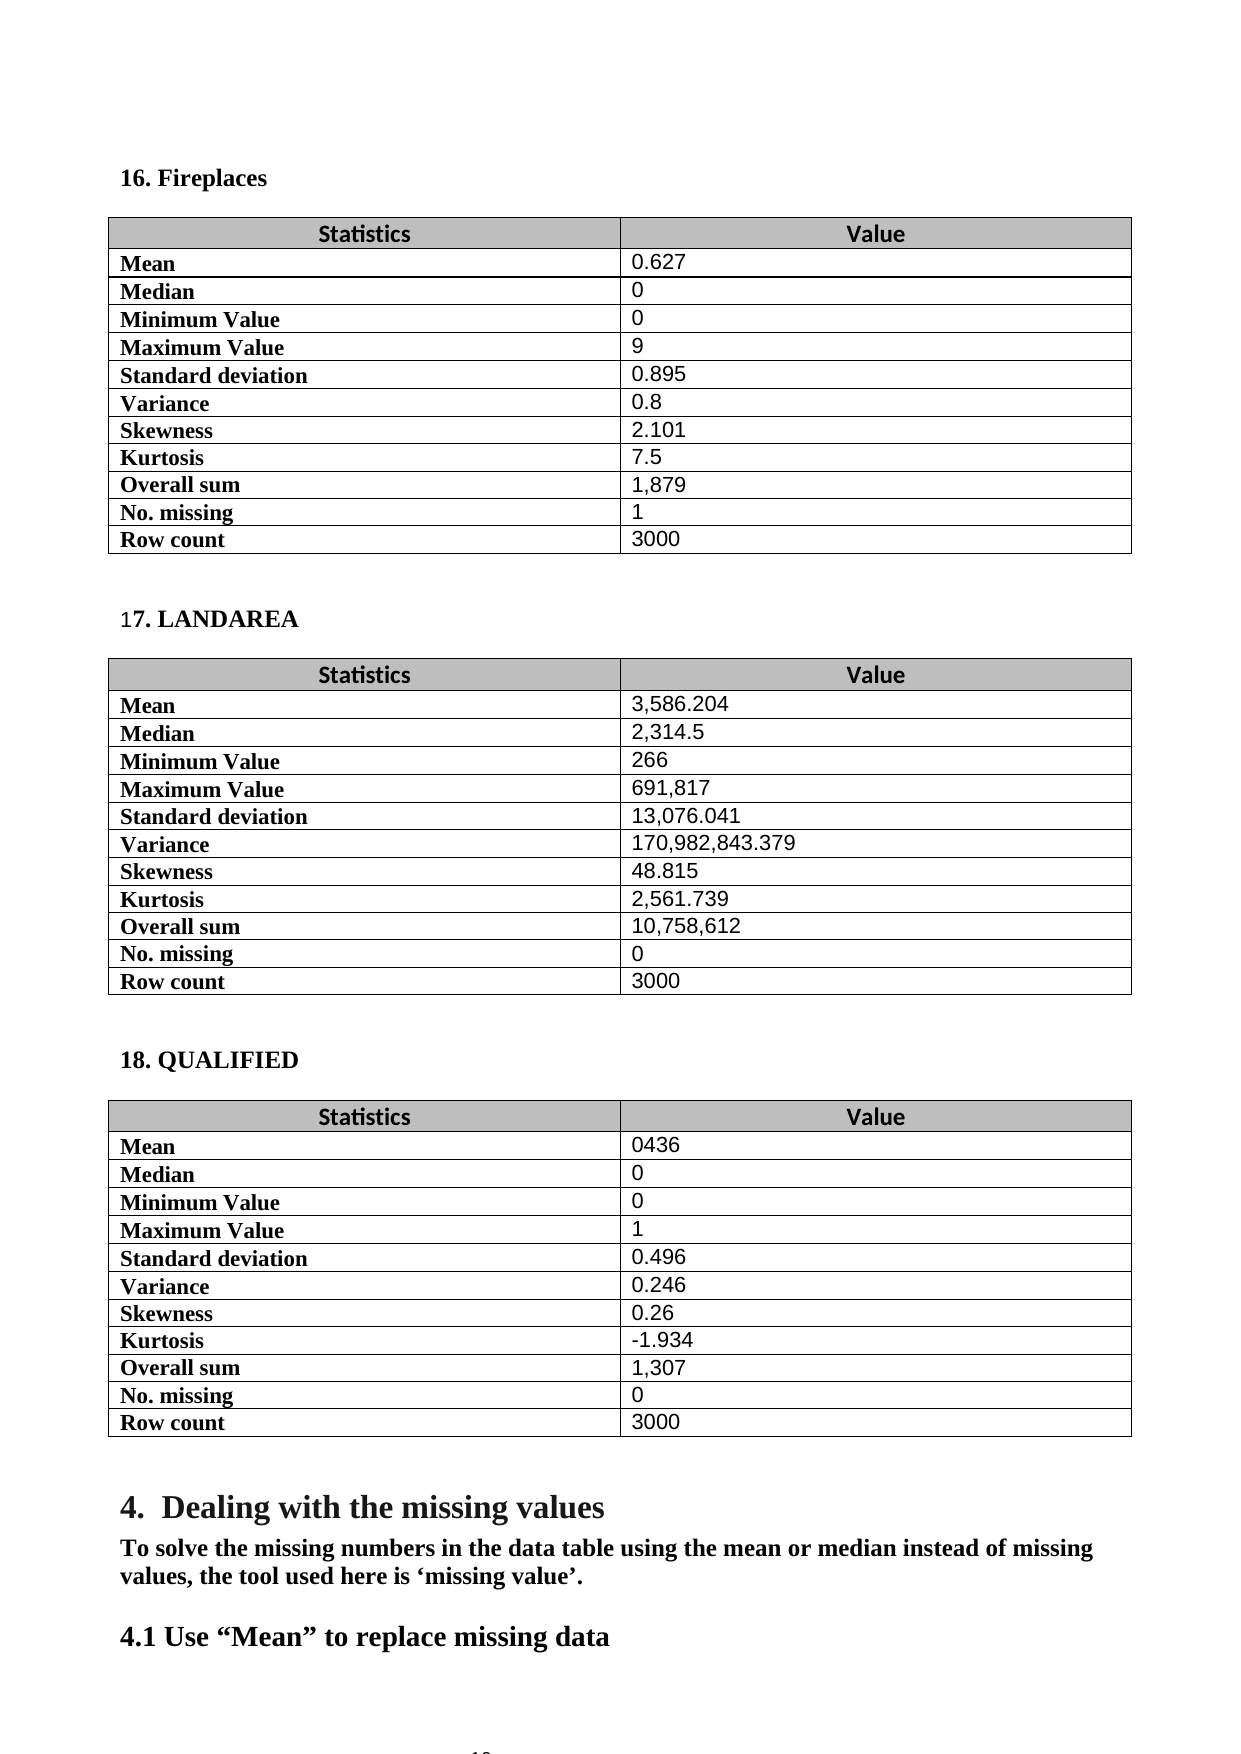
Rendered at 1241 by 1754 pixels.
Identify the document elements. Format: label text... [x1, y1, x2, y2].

table_cell Row count [109, 526, 620, 553]
table_cell 10,758,612 [621, 913, 1131, 939]
table_cell 48.815 [621, 858, 1131, 884]
table_cell 0 [621, 1188, 1131, 1215]
table_cell 0 [621, 1382, 1131, 1408]
table_cell -1.934 [621, 1327, 1131, 1353]
text 17. LANDAREA [120, 604, 1120, 633]
table_cell 0.627 [621, 249, 1131, 276]
table_cell 1,879 [621, 472, 1131, 498]
table_cell 170,982,843.379 [621, 830, 1131, 857]
table_cell Kurtosis [109, 886, 620, 912]
table_cell No. missing [109, 940, 620, 967]
table_cell 691,817 [621, 775, 1131, 802]
table_cell Minimum Value [109, 305, 620, 332]
table_cell Median [109, 719, 620, 746]
table_cell Skewness [109, 1300, 620, 1326]
table_cell 0.26 [621, 1300, 1131, 1326]
list Fireplaces [120, 163, 1120, 191]
table_cell Kurtosis [109, 444, 620, 471]
table_header Statistics [109, 1101, 620, 1131]
table_cell 266 [621, 747, 1131, 773]
table_cell 1 [621, 1216, 1131, 1243]
table_cell Minimum Value [109, 747, 620, 773]
table_cell 2,314.5 [621, 719, 1131, 746]
table_cell 0.895 [621, 361, 1131, 388]
table_cell 0 [621, 305, 1131, 332]
table_cell Minimum Value [109, 1188, 620, 1215]
table_header Statistics [109, 659, 620, 690]
table_cell Mean [109, 1132, 620, 1159]
table_header Value [621, 1101, 1131, 1131]
table_cell Maximum Value [109, 775, 620, 802]
table_cell Variance [109, 830, 620, 857]
table_cell Mean [109, 691, 620, 718]
table_cell 9 [621, 333, 1131, 360]
table_cell Standard deviation [109, 803, 620, 829]
list 4.1 Use “Mean” to replace missing data [120, 1619, 1120, 1652]
table_cell No. missing [109, 1382, 620, 1408]
list To solve the missing numbers in the data table using the mean or median instead of missing values, the tool used here is ‘missing value’. [120, 1533, 1120, 1590]
list Dealing with the missing values [120, 1487, 1120, 1533]
table_cell Row count [109, 968, 620, 994]
table_cell Overall sum [109, 472, 620, 498]
table_cell 0.496 [621, 1244, 1131, 1271]
table_cell 3000 [621, 968, 1131, 994]
table_cell Median [109, 1160, 620, 1187]
table_cell 3000 [621, 1409, 1131, 1436]
table_cell Maximum Value [109, 333, 620, 360]
table_cell Skewness [109, 417, 620, 443]
table_header Statistics [109, 218, 620, 248]
table_cell Overall sum [109, 913, 620, 939]
table_cell 7.5 [621, 444, 1131, 471]
table_cell 2.101 [621, 417, 1131, 443]
table_cell 1 [621, 499, 1131, 525]
table_cell Skewness [109, 858, 620, 884]
table_cell Standard deviation [109, 1244, 620, 1271]
table_cell 0 [621, 940, 1131, 967]
table_cell 0 [621, 1160, 1131, 1187]
table_cell Standard deviation [109, 361, 620, 388]
table_cell No. missing [109, 499, 620, 525]
table_cell 0.8 [621, 389, 1131, 416]
table_cell 2,561.739 [621, 886, 1131, 912]
table_cell 13,076.041 [621, 803, 1131, 829]
table_cell 0 [621, 278, 1131, 304]
table_cell 0436 [621, 1132, 1131, 1159]
table_header Value [621, 659, 1131, 690]
table_cell 0.246 [621, 1272, 1131, 1299]
table_cell 1,307 [621, 1355, 1131, 1381]
table_cell Mean [109, 249, 620, 276]
table_cell 3000 [621, 526, 1131, 553]
table_cell Kurtosis [109, 1327, 620, 1353]
table_cell Maximum Value [109, 1216, 620, 1243]
table_cell Variance [109, 389, 620, 416]
table_cell Variance [109, 1272, 620, 1299]
text 18. QUALIFIED [120, 1046, 1120, 1074]
table_cell Overall sum [109, 1355, 620, 1381]
table_cell Median [109, 278, 620, 304]
table_cell 3,586.204 [621, 691, 1131, 718]
table_cell Row count [109, 1409, 620, 1436]
table_header Value [621, 218, 1131, 248]
